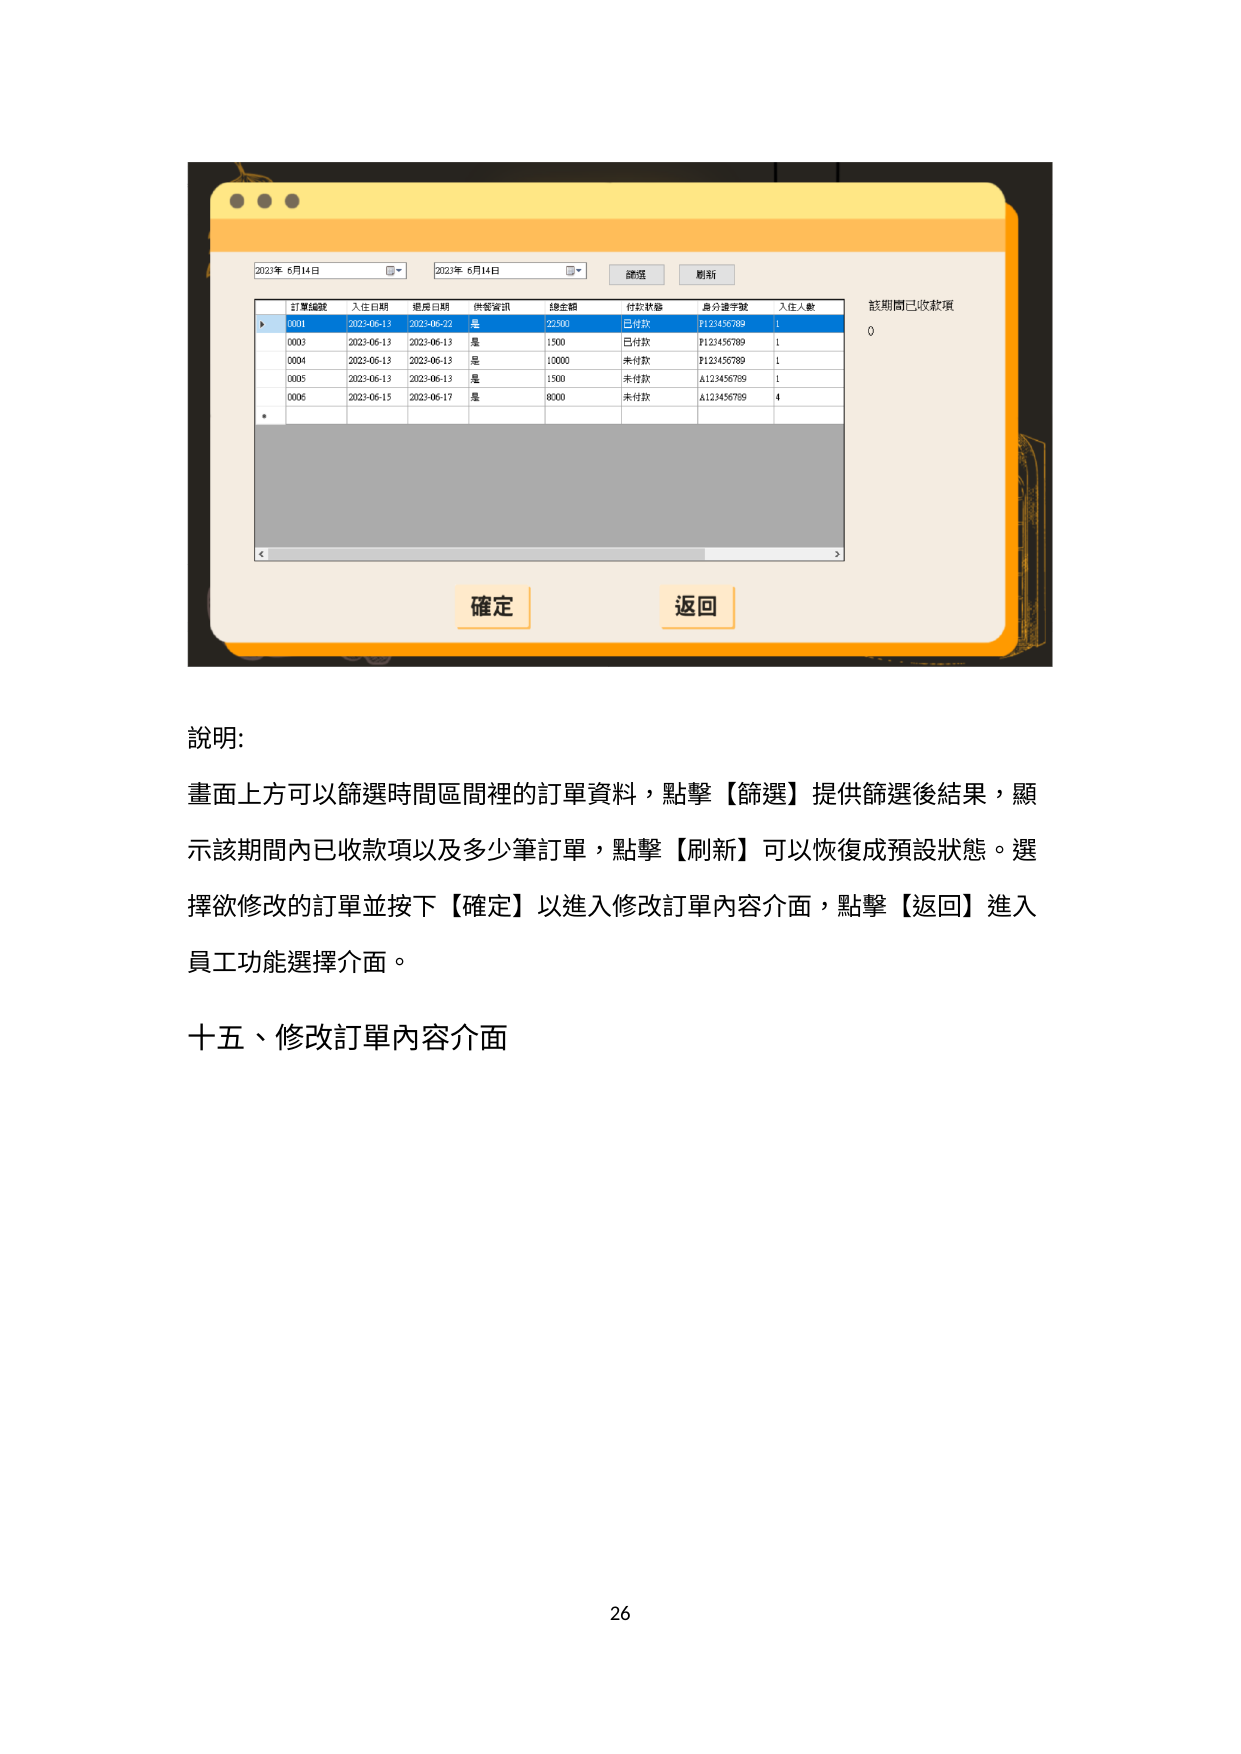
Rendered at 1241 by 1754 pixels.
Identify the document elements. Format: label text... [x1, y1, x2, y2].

text 十五、修改訂單內容介面 [187, 998, 1053, 1073]
picture [187, 162, 1053, 667]
text 說明: [187, 718, 1053, 755]
text 畫面上方可以篩選時間區間裡的訂單資料，點擊【篩選】提供篩選後結果，顯示該期間內已收款項以及多少筆訂單，點擊【刷新】可以恢復成預設狀態。選擇欲修改的訂單並按下【確定】以進入修改訂單內容介面，點擊【返回】進入員工功能選擇介面。 [187, 773, 1053, 980]
